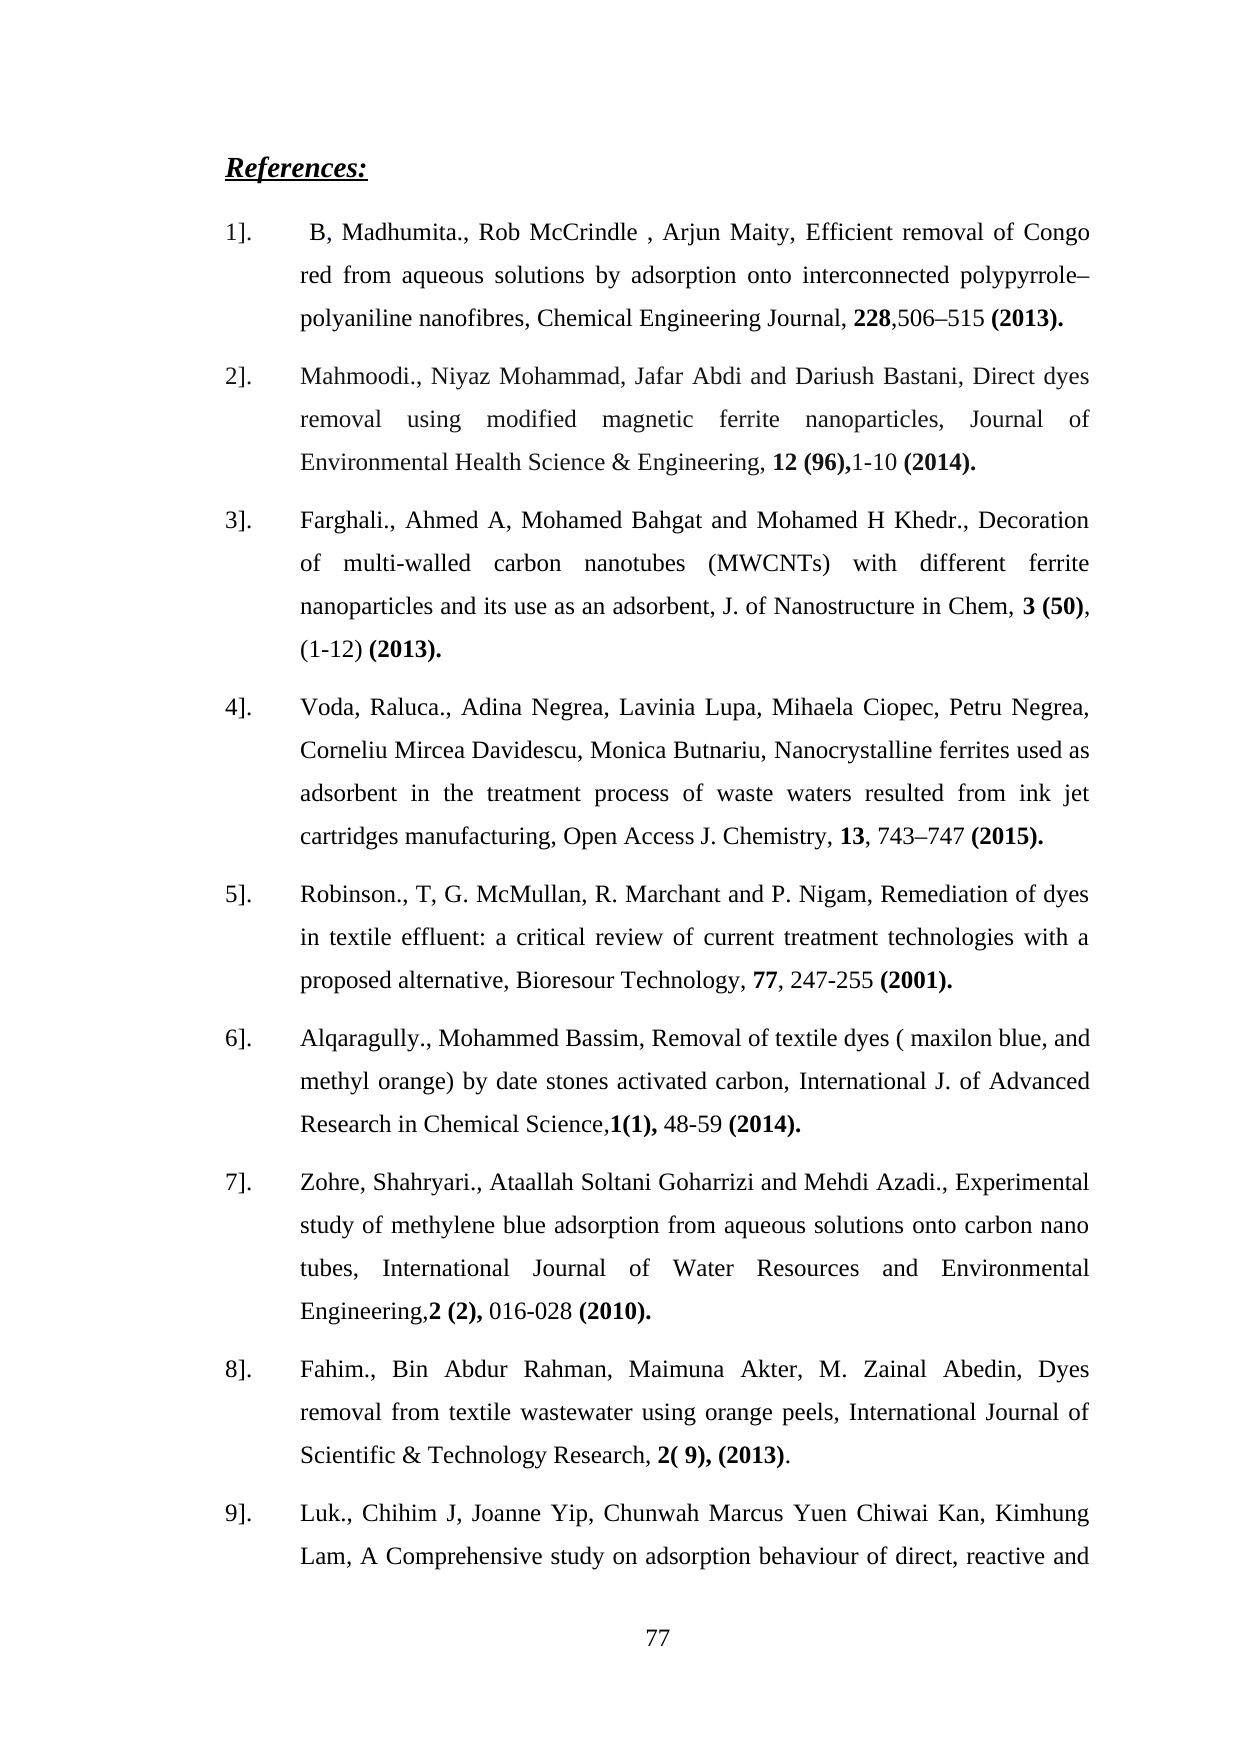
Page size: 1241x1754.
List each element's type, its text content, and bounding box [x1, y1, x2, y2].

text 3]. Farghali., Ahmed A, Mohamed Bahgat and Mohamed H Khedr., Decoration of multi-walled carbon nanotubes (MWCNTs) with different ferrite nanoparticles and its use as an adsorbent, J. of Nanostructure in Chem, 3 (50), (1-12) (2013). [225, 505, 1090, 663]
text 4]. Voda, Raluca., Adina Negrea, Lavinia Lupa, Mihaela Ciopec, Petru Negrea, Corneliu Mircea Davidescu, Monica Butnariu, Nanocrystalline ferrites used as adsorbent in the treatment process of waste waters resulted from ink jet cartridges manufacturing, Open Access J. Chemistry, 13, 743–747 (2015). [225, 692, 1090, 850]
text 1]. B, Madhumita., Rob McCrindle , Arjun Maity, Efficient removal of Congo red from aqueous solutions by adsorption onto interconnected polypyrrole–polyaniline nanofibres, Chemical Engineering Journal, 228,506–515 (2013). [225, 217, 1090, 332]
text References: [225, 150, 1090, 183]
text 8]. Fahim., Bin Abdur Rahman, Maimuna Akter, M. Zainal Abedin, Dyes removal from textile wastewater using orange peels, International Journal of Scientific & Technology Research, 2( 9), (2013). [225, 1354, 1090, 1469]
text 2]. Mahmoodi., Niyaz Mohammad, Jafar Abdi and Dariush Bastani, Direct dyes removal using modified magnetic ferrite nanoparticles, Journal of Environmental Health Science & Engineering, 12 (96),1-10 (2014). [225, 361, 1090, 476]
text 5]. Robinson., T, G. McMullan, R. Marchant and P. Nigam, Remediation of dyes in textile effluent: a critical review of current treatment technologies with a proposed alternative, Bioresour Technology, 77, 247-255 (2001). [225, 879, 1090, 994]
text 6]. Alqaragully., Mohammed Bassim, Removal of textile dyes ( maxilon blue, and methyl orange) by date stones activated carbon, International J. of Advanced Research in Chemical Science,1(1), 48-59 (2014). [225, 1023, 1090, 1138]
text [225, 1498, 1090, 1570]
text 7]. Zohre, Shahryari., Ataallah Soltani Goharrizi and Mehdi Azadi., Experimental study of methylene blue adsorption from aqueous solutions onto carbon nano tubes, International Journal of Water Resources and Environmental Engineering,2 (2), 016-028 (2010). [225, 1167, 1090, 1325]
